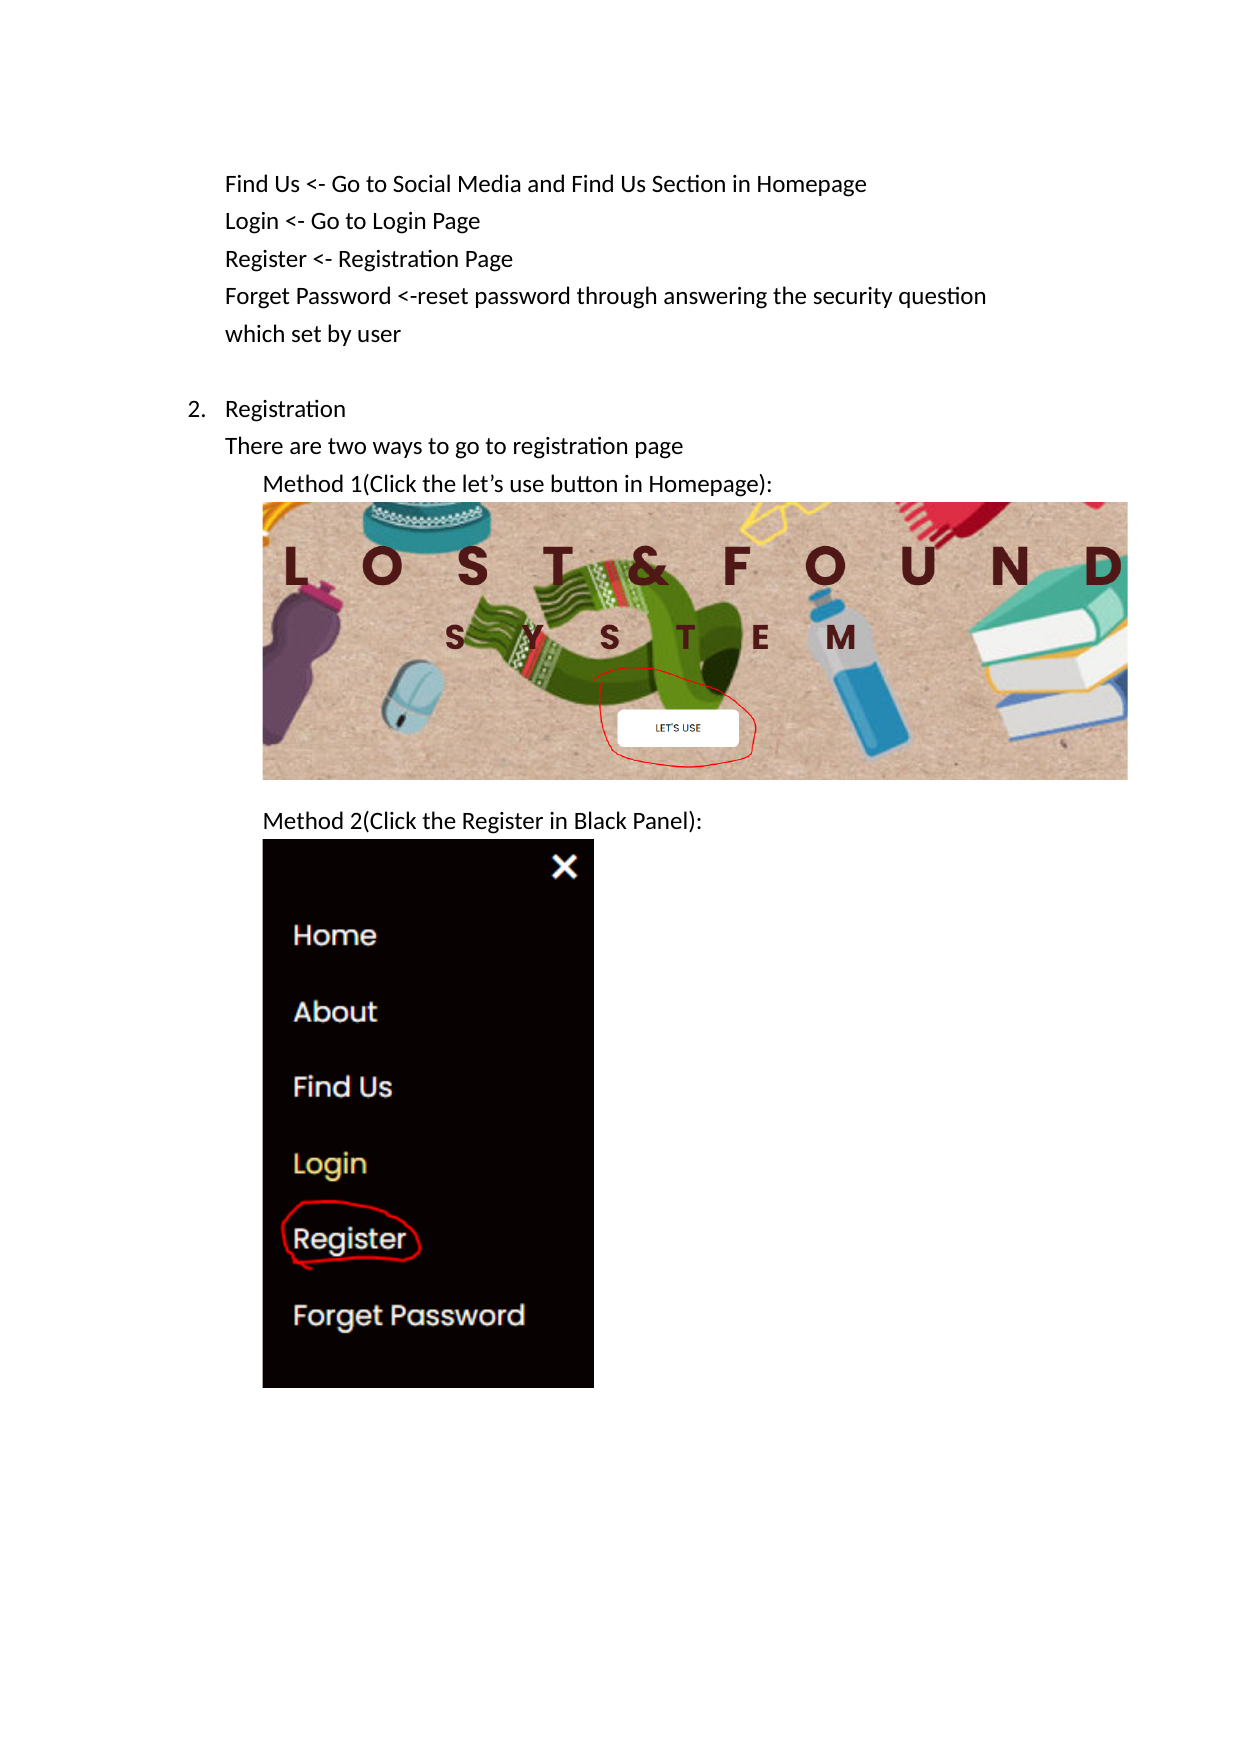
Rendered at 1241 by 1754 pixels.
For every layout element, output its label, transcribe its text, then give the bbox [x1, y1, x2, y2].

list Method 2(Click the Register in Black Panel): [262, 802, 1053, 839]
list There are two ways to go to registration page [225, 427, 1053, 464]
list Find Us <- Go to Social Media and Find Us Section in Homepage [225, 164, 1053, 202]
list Register <- Registration Page [225, 239, 1053, 277]
list Forget Password <-reset password through answering the security question which set by user [225, 277, 1053, 352]
list Login <- Go to Login Page [225, 202, 1053, 239]
picture [262, 502, 1128, 780]
picture [262, 839, 594, 1388]
list Registration [187, 389, 1053, 427]
list Method 1(Click the let’s use button in Homepage): [262, 464, 1053, 502]
